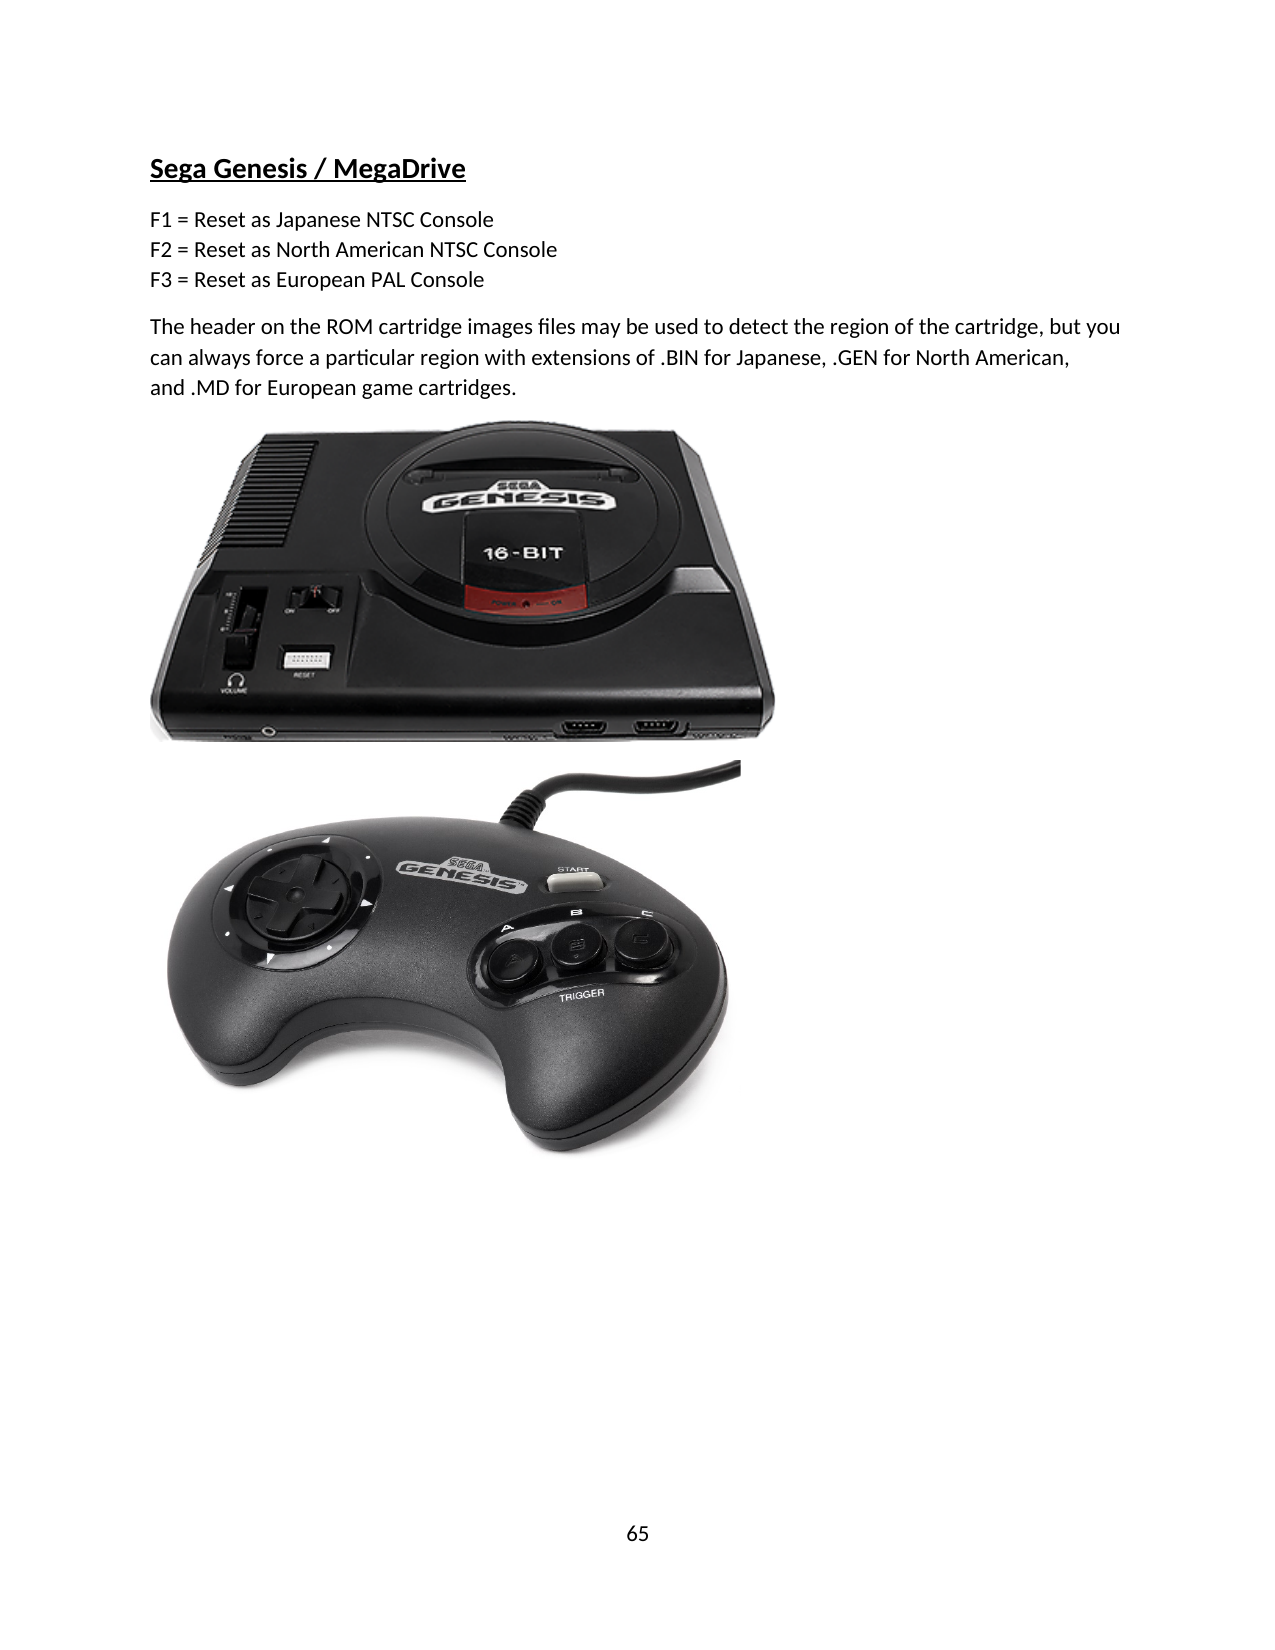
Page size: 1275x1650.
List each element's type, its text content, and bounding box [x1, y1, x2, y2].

picture [150, 419, 775, 742]
text The header on the ROM cartridge images files may be used to detect the region of the cartridge, but you can always force a particular region with extensions of .BIN for Japanese, .GEN for North American, and .MD for European game cartridges. [150, 312, 1125, 401]
text F1 = Reset as Japanese NTSC Console F2 = Reset as North American NTSC Console F3 = Reset as European PAL Console [150, 205, 1125, 293]
text Sega Genesis / MegaDrive [150, 150, 1125, 186]
picture [150, 760, 741, 1164]
